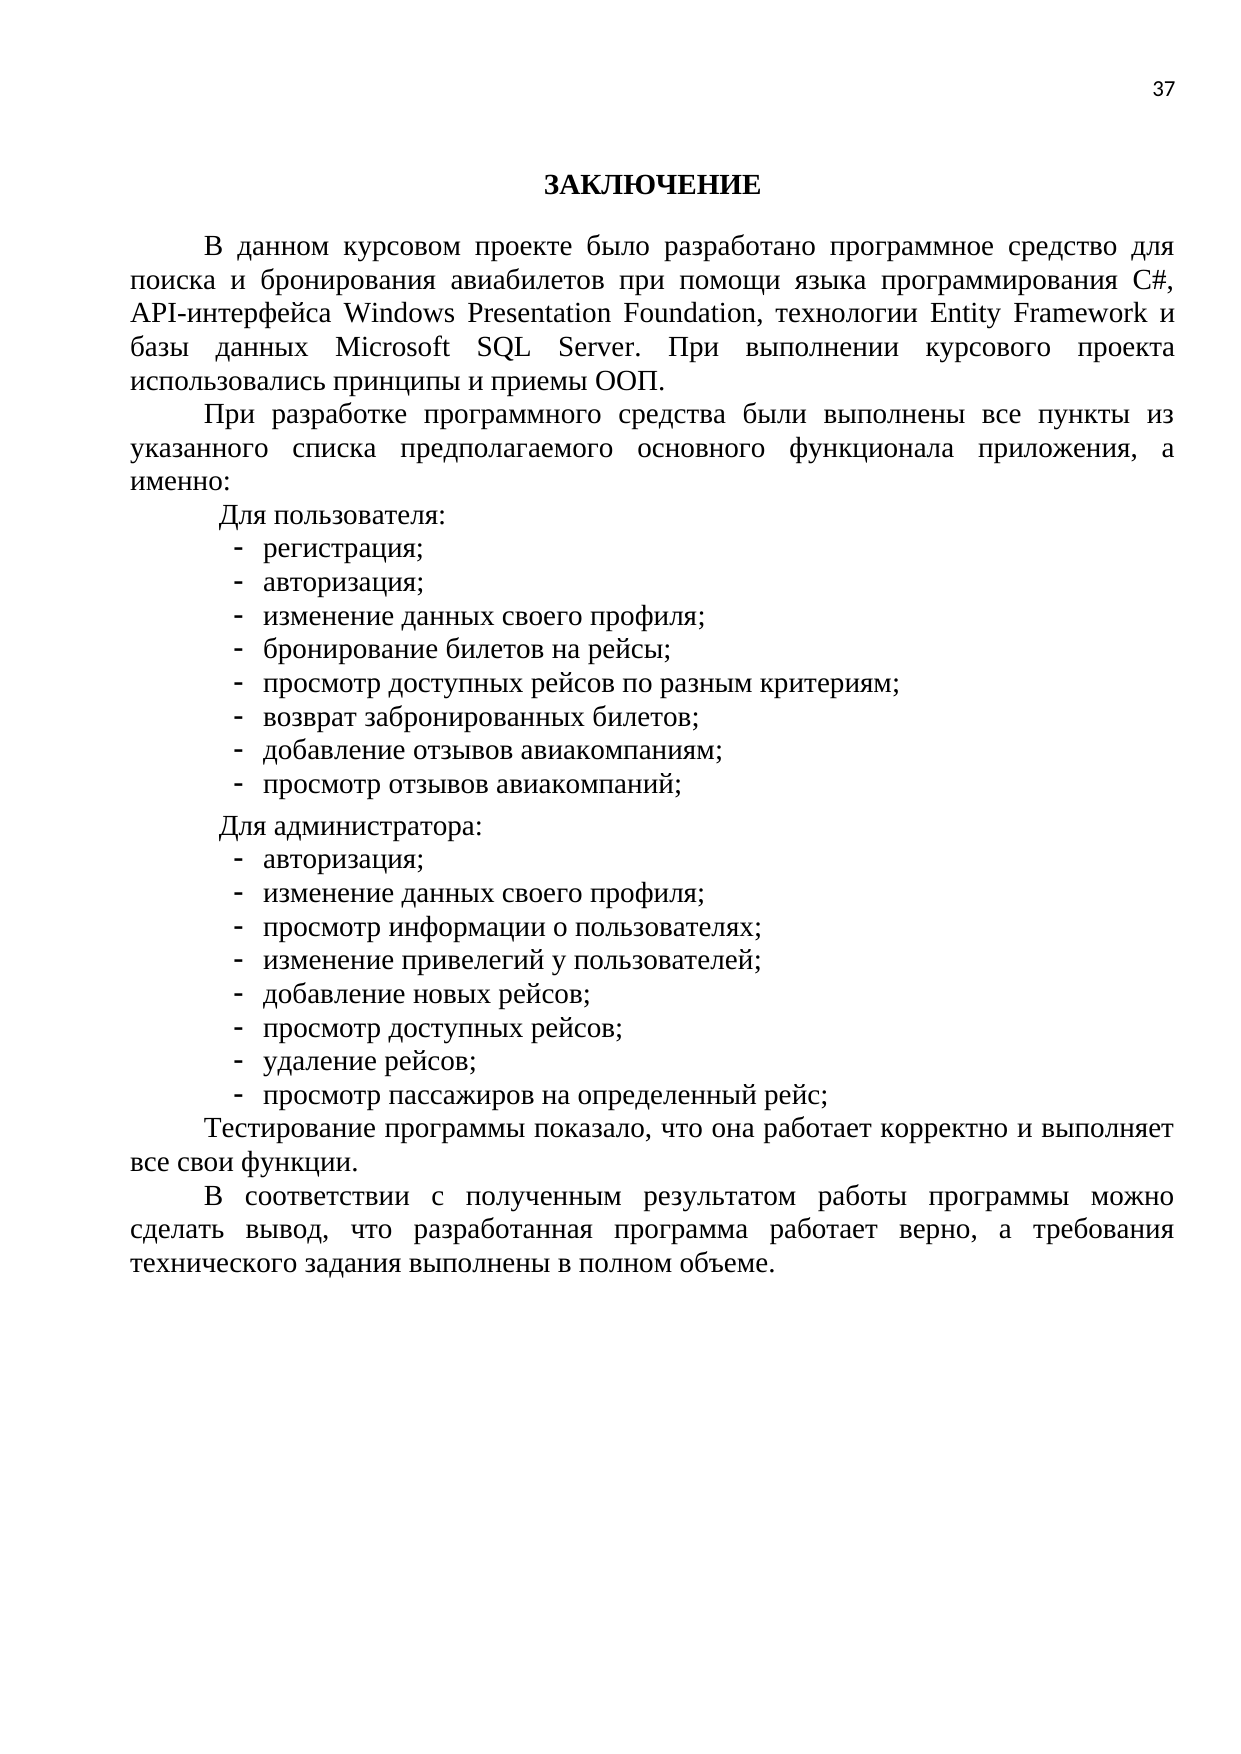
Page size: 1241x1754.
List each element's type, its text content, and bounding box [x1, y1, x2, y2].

list просмотр пассажиров на определенный рейс; [233, 1077, 1175, 1111]
list просмотр информации о пользователях; [233, 909, 1175, 942]
list возврат забронированных билетов; [233, 699, 1175, 732]
list добавление отзывов авиакомпаниям; [233, 732, 1175, 766]
list бронирование билетов на рейсы; [233, 631, 1175, 665]
text В данном курсовом проекте было разработано программное средство для поиска и бронирования авиабилетов при помощи языка программирования C#, API-интерфейса Windows Presentation Foundation, технологии Entity Framework и базы данных Microsoft SQL Server. При выполнении курсового проекта использовались принципы и приемы ООП. [130, 228, 1175, 396]
list добавление новых рейсов; [233, 976, 1175, 1010]
list авторизация; [233, 564, 1175, 598]
list авторизация; [233, 841, 1175, 875]
text В соответствии с полученным результатом работы программы можно сделать вывод, что разработанная программа работает верно, а требования технического задания выполнены в полном объеме. [130, 1178, 1175, 1278]
list регистрация; [233, 530, 1175, 564]
list просмотр доступных рейсов по разным критериям; [233, 665, 1175, 699]
list изменение данных своего профиля; [233, 875, 1175, 909]
text Для пользователя: [130, 497, 1175, 530]
text Для администратора: [130, 808, 1175, 841]
list просмотр доступных рейсов; [233, 1010, 1175, 1043]
text Тестирование программы показало, что она работает корректно и выполняет все свои функции. [130, 1111, 1175, 1178]
list просмотр отзывов авиакомпаний; [233, 766, 1175, 799]
subtitle ЗАКЛЮЧЕНИЕ [130, 167, 1175, 201]
list удаление рейсов; [233, 1043, 1175, 1077]
list изменение привелегий у пользователей; [233, 942, 1175, 976]
list изменение данных своего профиля; [233, 598, 1175, 631]
text При разработке программного средства были выполнены все пункты из указанного списка предполагаемого основного функционала приложения, а именно: [130, 396, 1175, 497]
